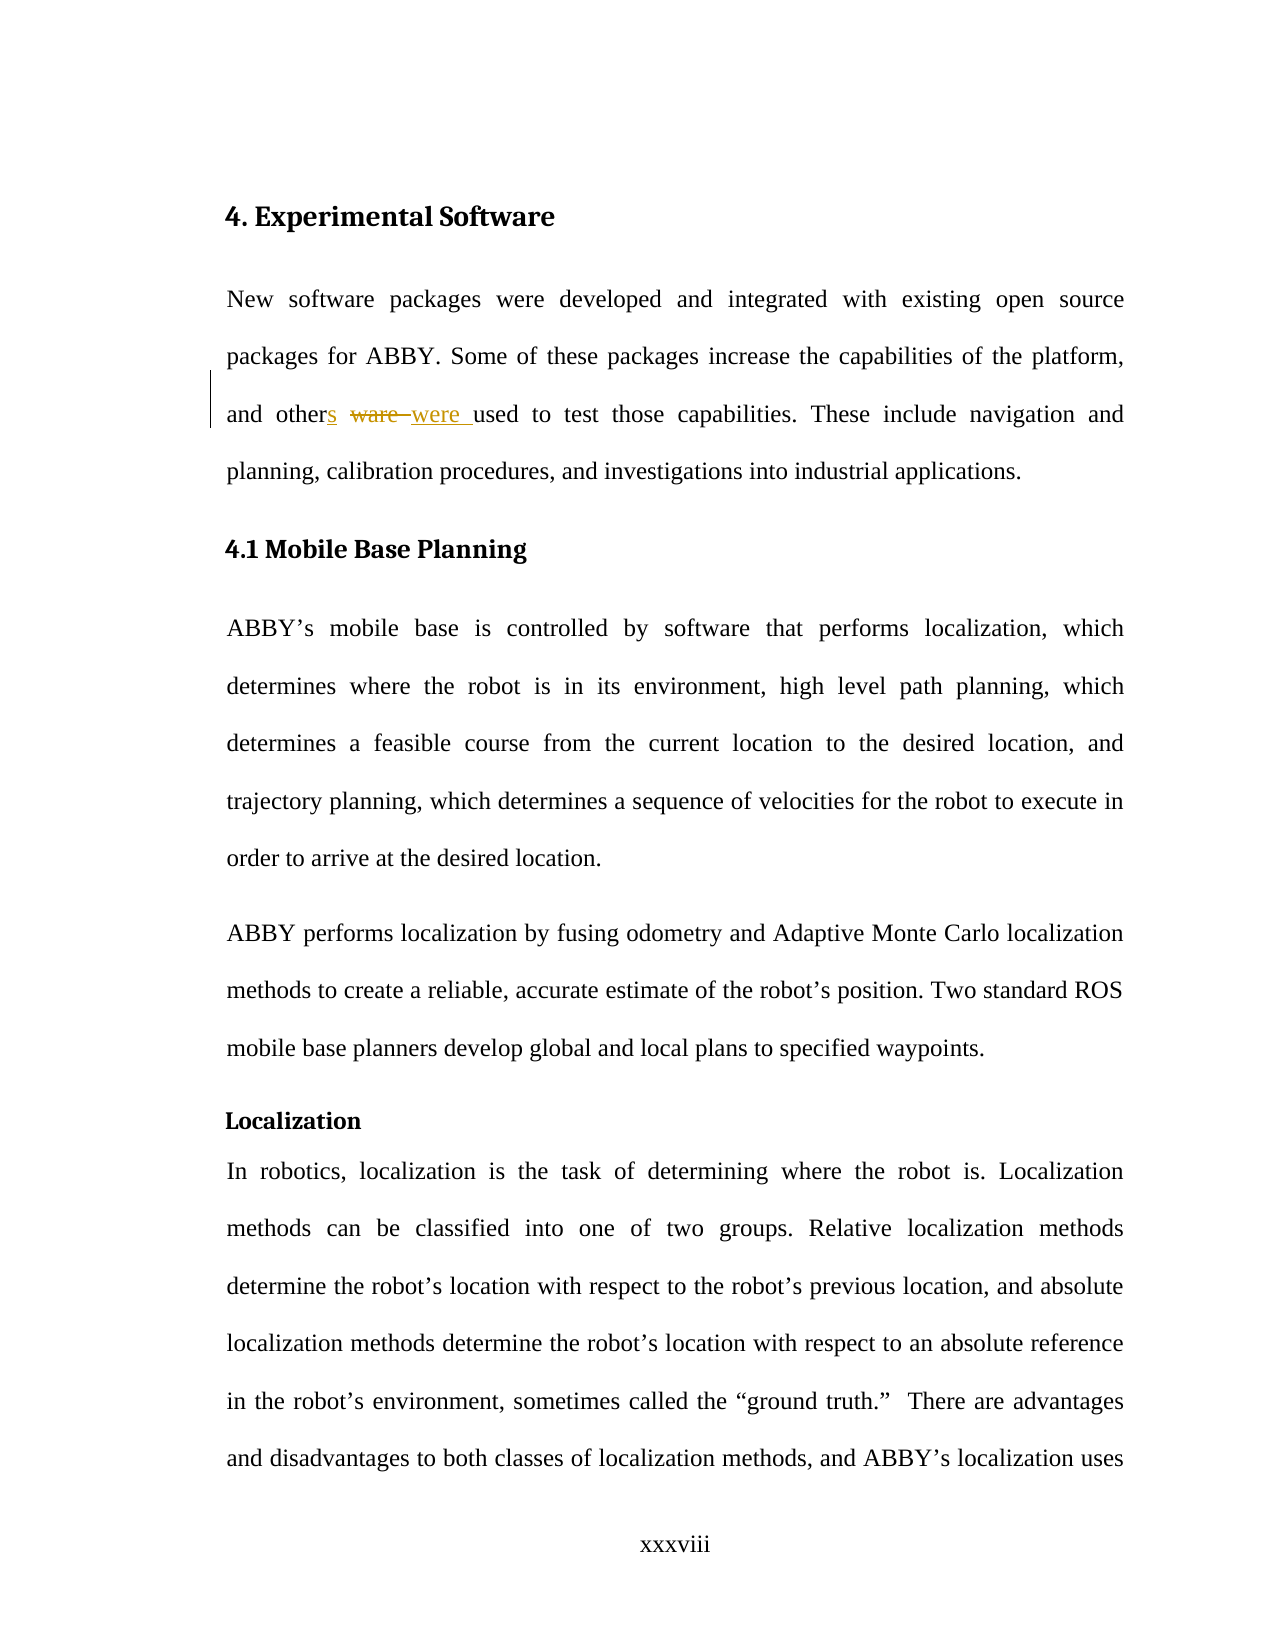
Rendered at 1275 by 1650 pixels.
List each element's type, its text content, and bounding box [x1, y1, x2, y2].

subtitle Mobile Base Planning [225, 534, 1125, 566]
subtitle Localization [225, 1107, 1125, 1136]
text ABBY performs localization by fusing odometry and Adaptive Monte Carlo localization methods to create a reliable, accurate estimate of the robot’s position. Two standard ROS mobile base planners develop global and local plans to specified waypoints. [226, 918, 1125, 1061]
text New software packages were developed and integrated with existing open source packages for ABBY. Some of these packages increase the capabilities of the platform, and other used to test those capabilities. These include navigation and planning, calibration procedures, and investigations into industrial applications. [226, 284, 1125, 485]
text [226, 1156, 1125, 1472]
subtitle Experimental Software [225, 200, 1125, 233]
text ABBY’s mobile base is controlled by software that performs localization, which determines where the robot is in its environment, high level path planning, which determines a feasible course from the current location to the desired location, and trajectory planning, which determines a sequence of velocities for the robot to execute in order to arrive at the desired location. [226, 613, 1125, 872]
